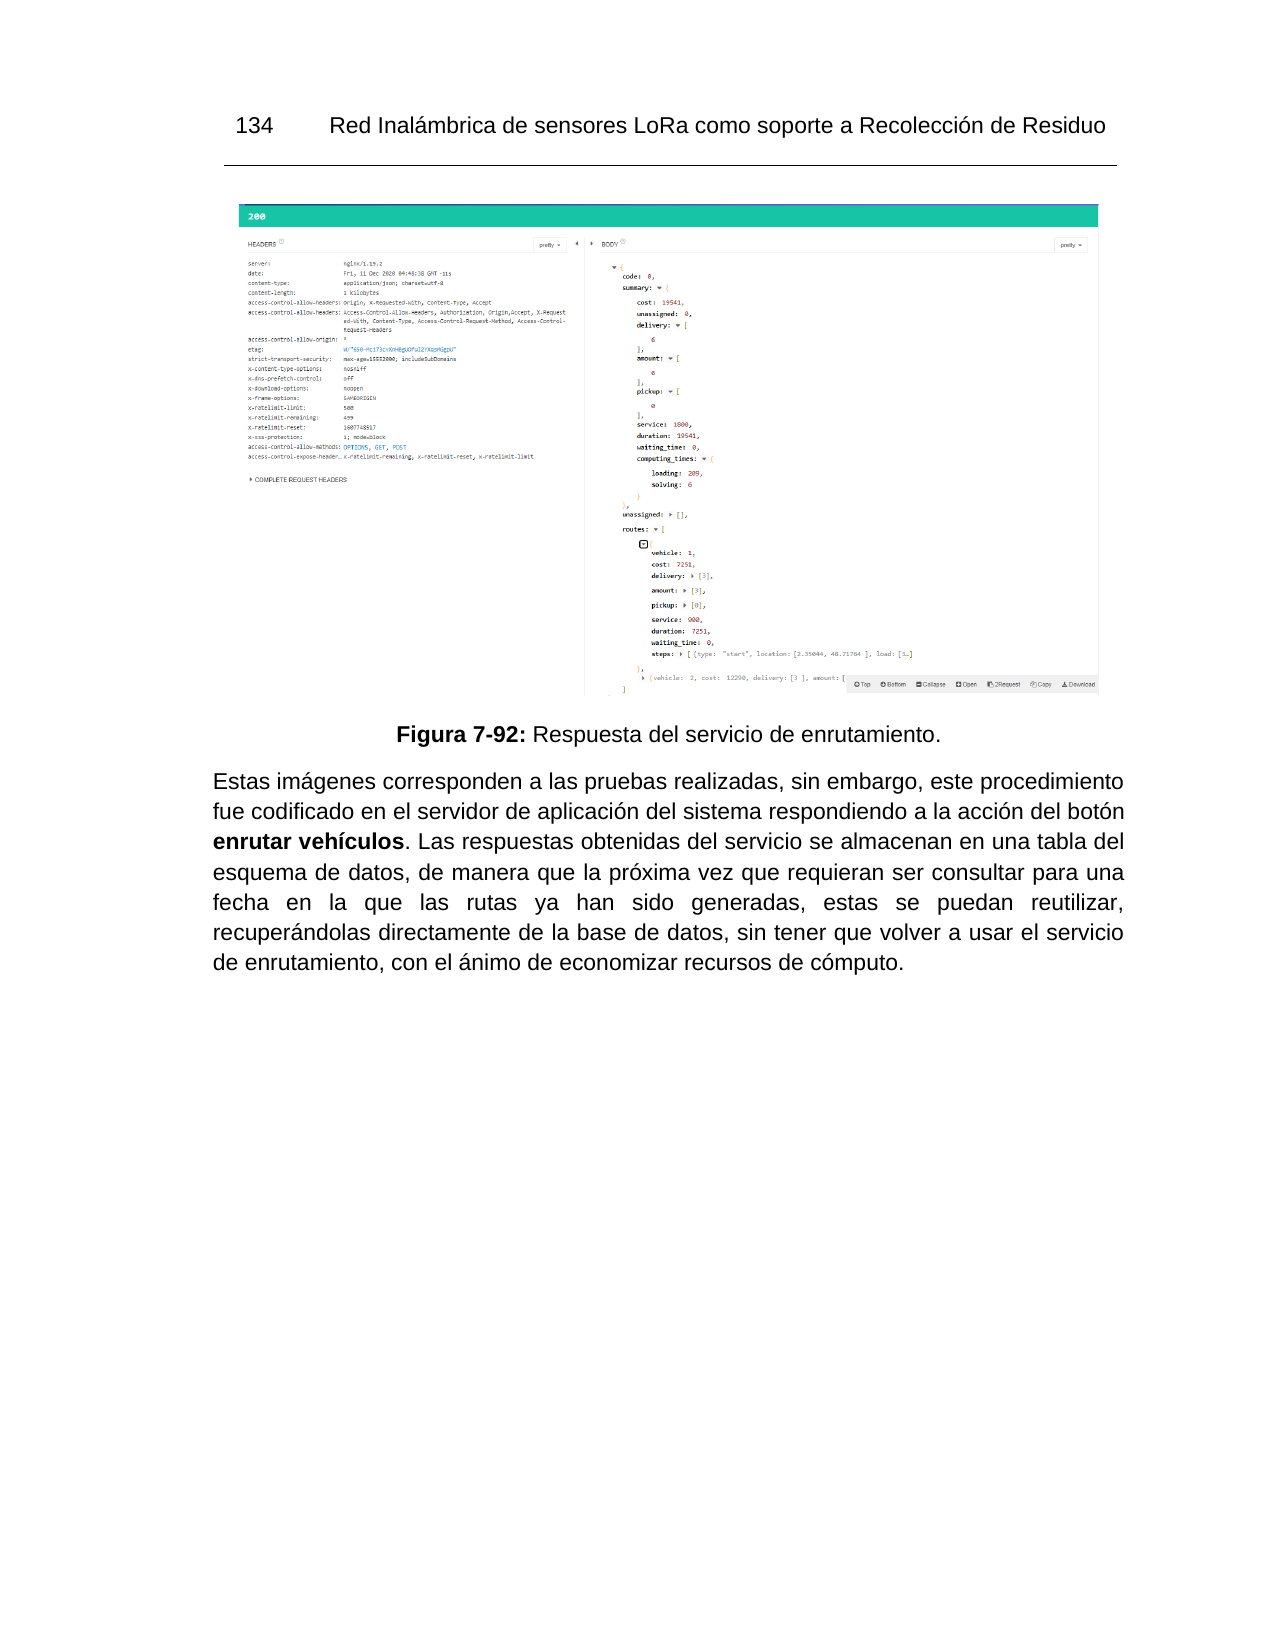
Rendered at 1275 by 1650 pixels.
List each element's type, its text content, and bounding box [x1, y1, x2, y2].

text Estas imágenes corresponden a las pruebas realizadas, sin embargo, este procedimiento fue codificado en el servidor de aplicación del sistema respondiendo a la acción del botón enrutar vehículos. Las respuestas obtenidas del servicio se almacenan en una tabla del esquema de datos, de manera que la próxima vez que requieran ser consultar para una fecha en la que las rutas ya han sido generadas, estas se puedan reutilizar, recuperándolas directamente de la base de datos, sin tener que volver a usar el servicio de enrutamiento, con el ánimo de economizar recursos de cómputo. [213, 768, 1125, 976]
picture [238, 204, 1099, 696]
